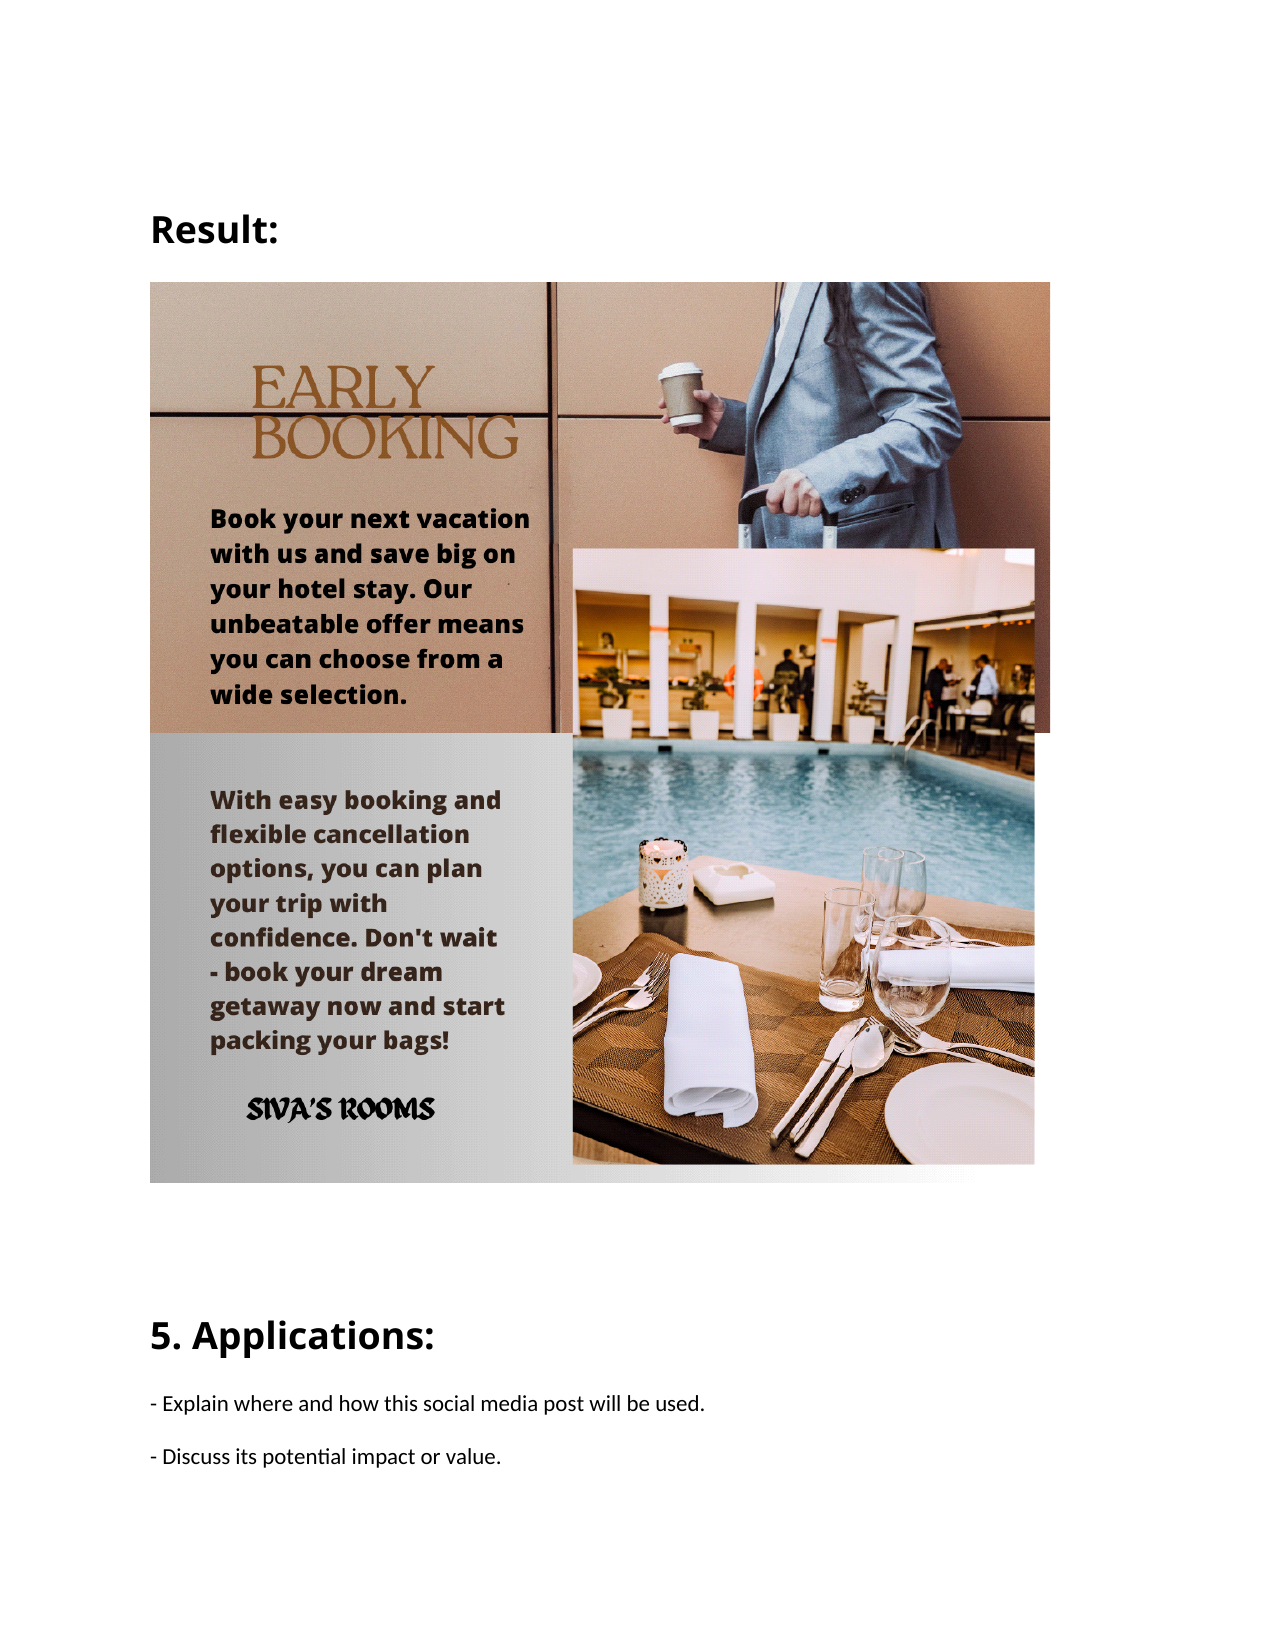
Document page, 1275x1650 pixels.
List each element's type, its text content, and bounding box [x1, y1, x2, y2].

text - Discuss its potential impact or value. [150, 1442, 1125, 1470]
text Result: [150, 203, 1125, 254]
text - Explain where and how this social media post will be used. [150, 1389, 1125, 1417]
text 5. Applications: [150, 1309, 1125, 1360]
picture [150, 282, 1050, 1183]
